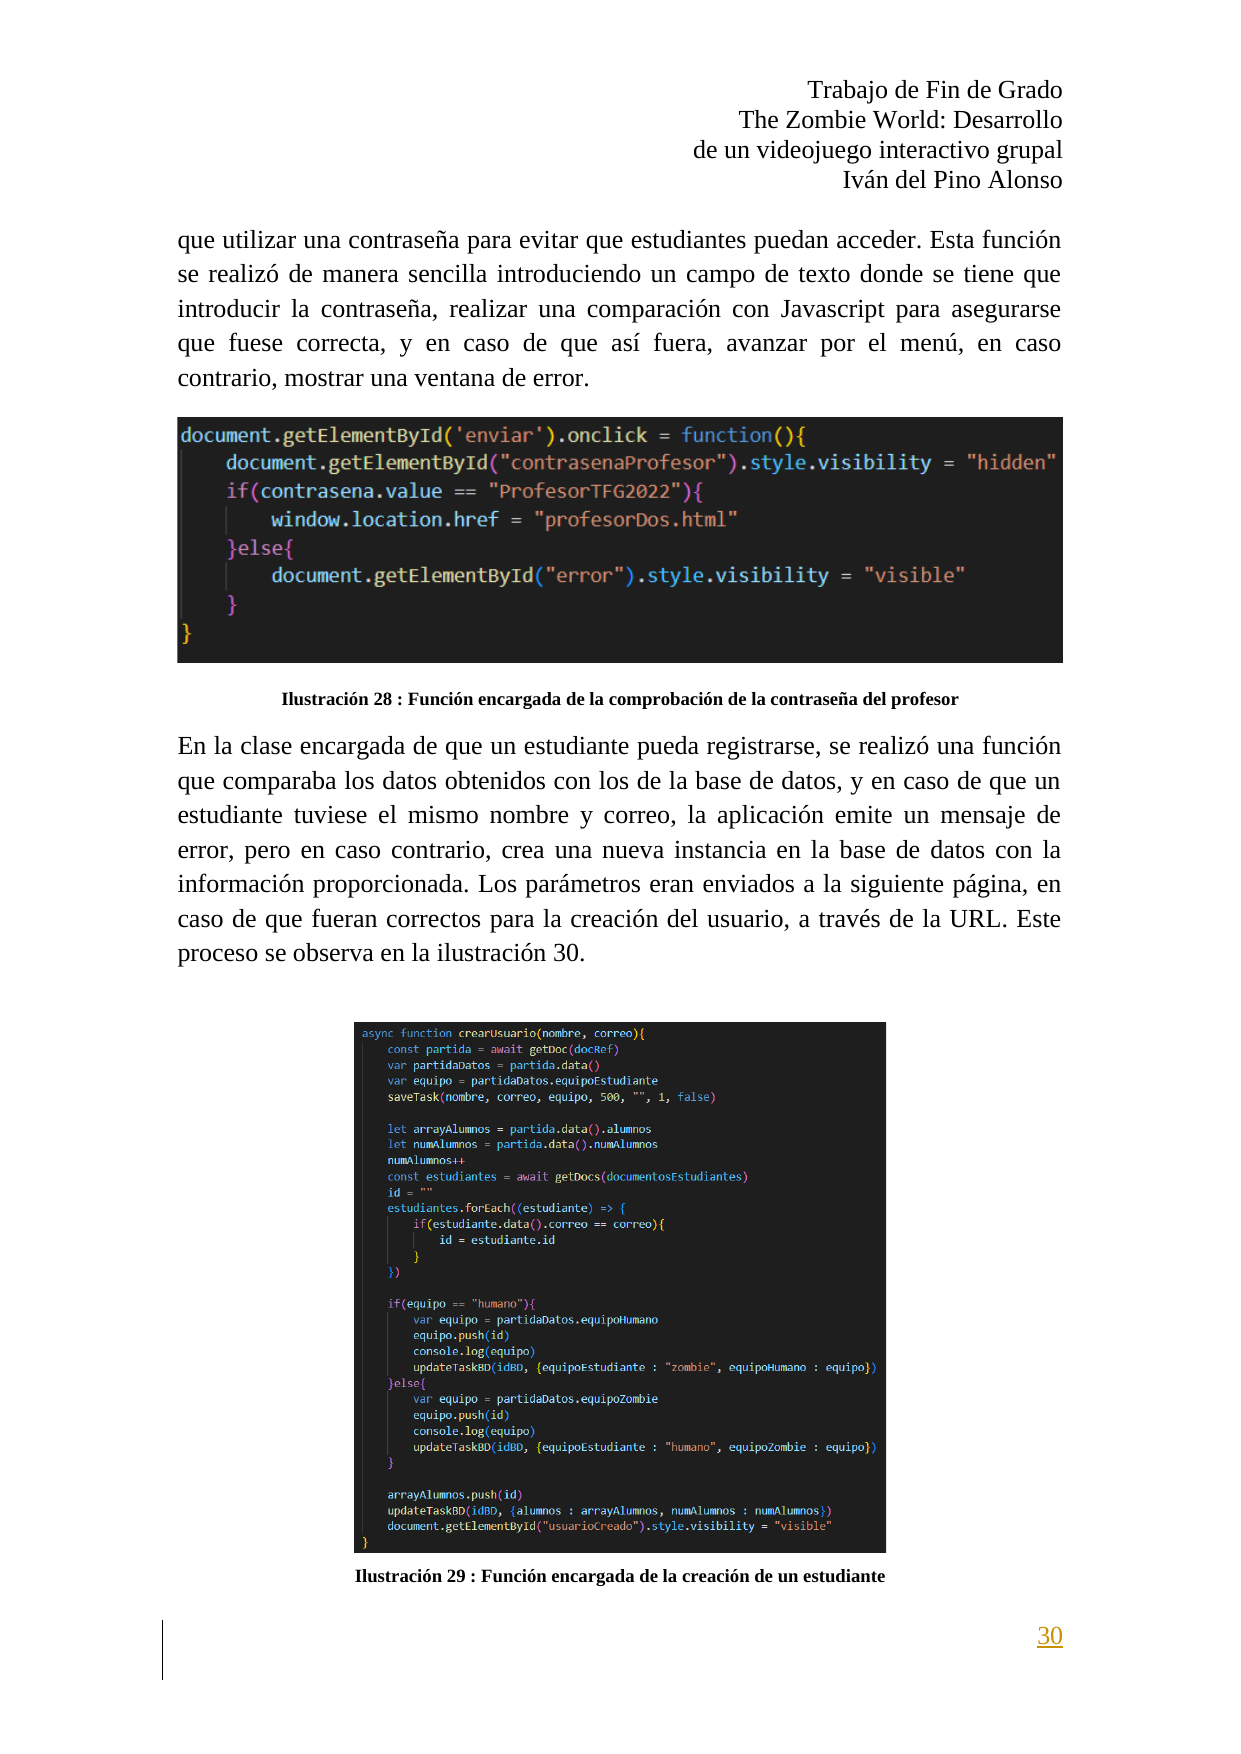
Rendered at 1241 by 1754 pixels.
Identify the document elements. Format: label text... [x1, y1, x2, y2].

picture [177, 417, 1063, 663]
text En la clase encargada de que un estudiante pueda registrarse, se realizó una función que comparaba los datos obtenidos con los de la base de datos, y en caso de que un estudiante tuviese el mismo nombre y correo, la aplicación emite un mensaje de error, pero en caso contrario, crea una nueva instancia en la base de datos con la información proporcionada. Los parámetros eran enviados a la siguiente página, en caso de que fueran correctos para la creación del usuario, a través de la URL. Este proceso se observa en la ilustración 30. [177, 730, 1063, 967]
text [177, 224, 1063, 392]
picture [354, 1022, 887, 1553]
